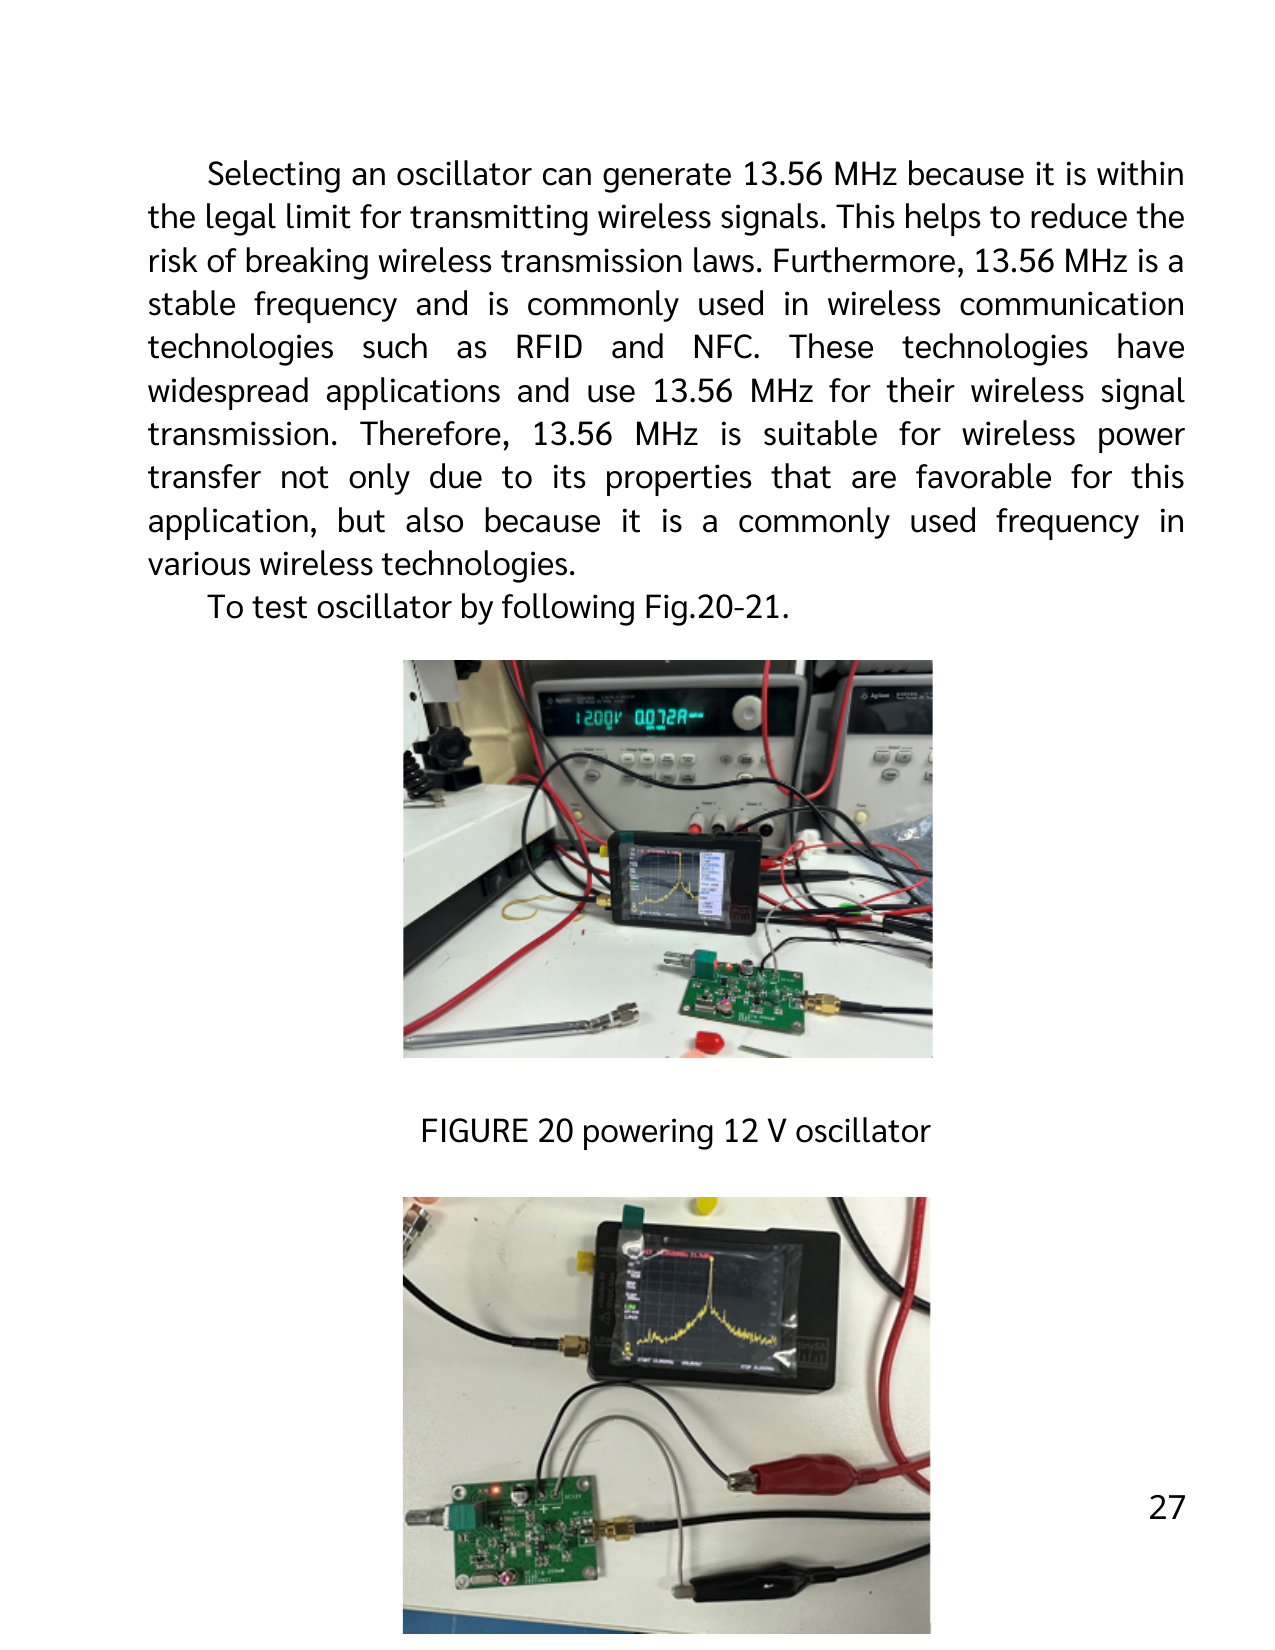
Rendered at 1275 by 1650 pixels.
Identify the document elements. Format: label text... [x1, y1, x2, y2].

picture [403, 660, 933, 1058]
text FIGURE 20 powering 12 V oscillator [165, 1107, 1186, 1150]
text Selecting an oscillator can generate 13.56 MHz because it is within the legal limit for transmitting wireless signals. This helps to reduce the risk of breaking wireless transmission laws. Furthermore, 13.56 MHz is a stable frequency and is commonly used in wireless communication technologies such as RFID and NFC. These technologies have widespread applications and use 13.56 MHz for their wireless signal transmission. Therefore, 13.56 MHz is suitable for wireless power transfer not only due to its properties that are favorable for this application, but also because it is a commonly used frequency in various wireless technologies. [148, 150, 1186, 583]
text To test oscillator by following Fig.20-21. [148, 583, 1186, 627]
picture [402, 1197, 932, 1634]
